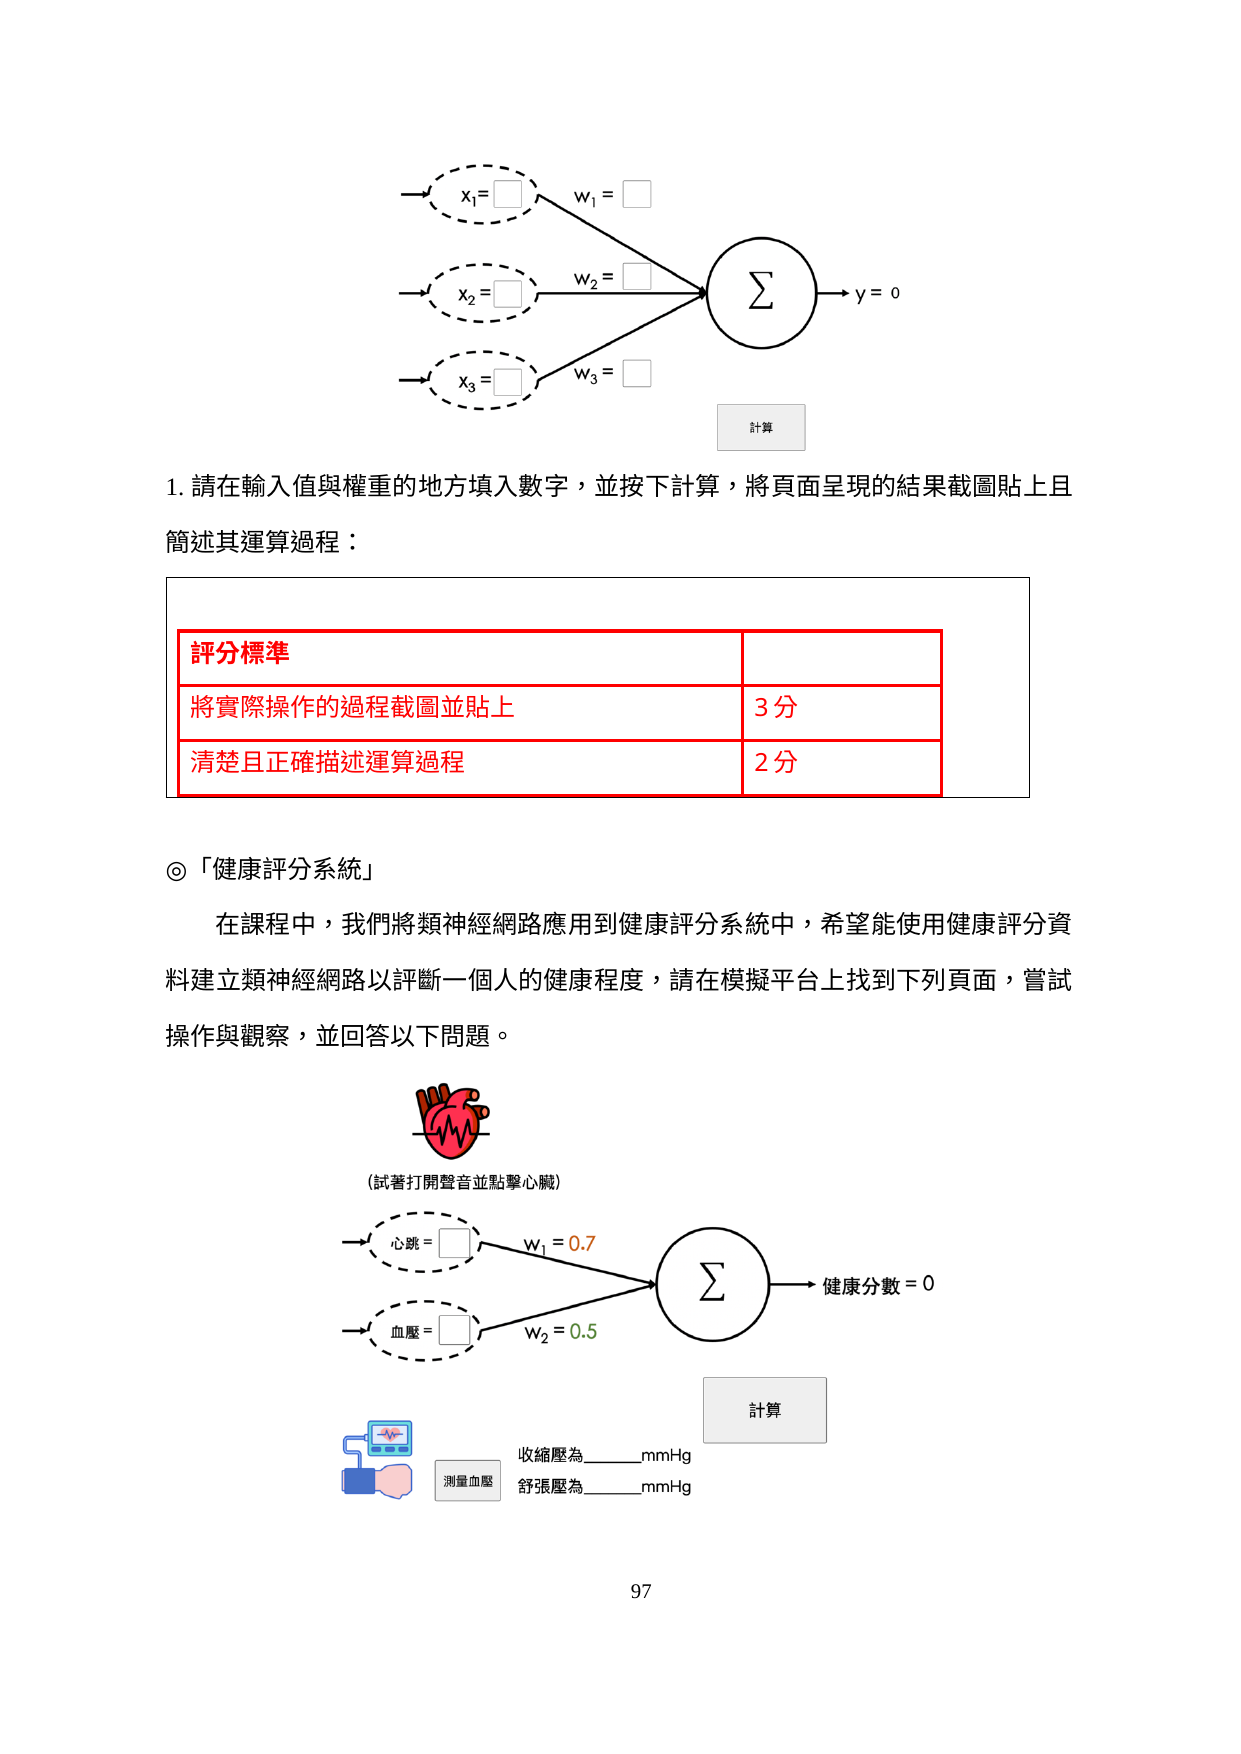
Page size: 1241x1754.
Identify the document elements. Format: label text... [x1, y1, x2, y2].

text 1. 請在輸入值與權重的地方填入數字，並按下計算，將頁面呈現的結果截圖貼上且簡述其運算過程： [165, 465, 1075, 559]
text ◎「健康評分系統」 [165, 849, 1075, 886]
picture [336, 1071, 954, 1511]
picture [380, 150, 910, 451]
text 在課程中，我們將類神經網路應用到健康評分系統中，希望能使用健康評分資料建立類神經網路以評斷一個人的健康程度，請在模擬平台上找到下列頁面，嘗試操作與觀察，並回答以下問題。 [165, 904, 1075, 1054]
table_header [167, 578, 1029, 797]
